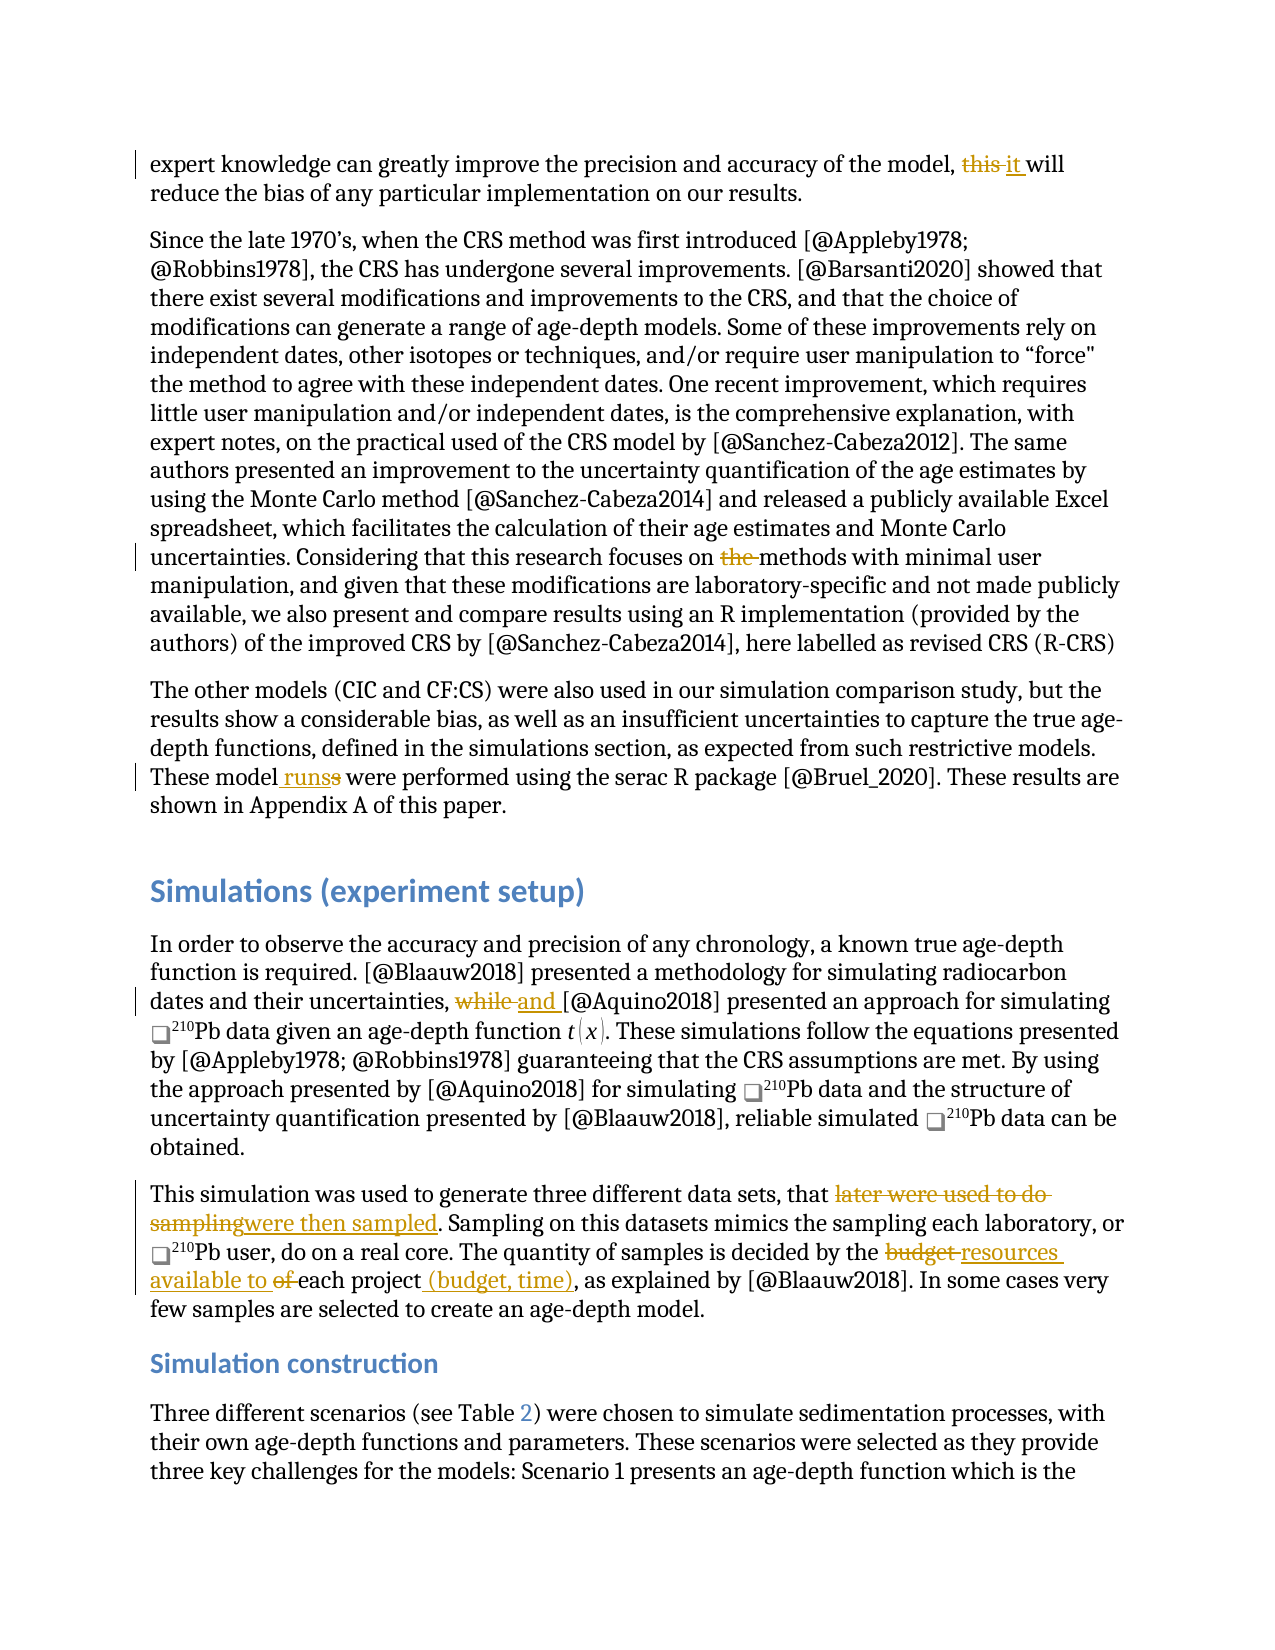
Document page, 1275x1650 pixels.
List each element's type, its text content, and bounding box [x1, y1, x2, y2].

text This simulation was used to generate three different data sets, that . Sampling on this datasets mimics the sampling each laboratory, or Pb user, do on a real core. The quantity of samples is decided by the each project, as explained by [@Blaauw2018]. In some cases very few samples are selected to create an age-depth model. [150, 1180, 1125, 1324]
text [150, 150, 1125, 207]
subtitle Simulation construction [150, 1345, 1125, 1380]
subtitle Simulations (experiment setup) [150, 870, 1125, 911]
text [150, 1399, 1125, 1485]
text In order to observe the accuracy and precision of any chronology, a known true age-depth function is required. [@Blaauw2018] presented a methodology for simulating radiocarbon dates and their uncertainties, [@Aquino2018] presented an approach for simulating Pb data given an age-depth function . These simulations follow the equations presented by [@Appleby1978; @Robbins1978] guaranteeing that the CRS assumptions are met. By using the approach presented by [@Aquino2018] for simulating Pb data and the structure of uncertainty quantification presented by [@Blaauw2018], reliable simulated Pb data can be obtained. [150, 929, 1125, 1161]
text Since the late 1970’s, when the CRS method was first introduced [@Appleby1978; @Robbins1978], the CRS has undergone several improvements. [@Barsanti2020] showed that there exist several modifications and improvements to the CRS, and that the choice of modifications can generate a range of age-depth models. Some of these improvements rely on independent dates, other isotopes or techniques, and/or require user manipulation to “force" the method to agree with these independent dates. One recent improvement, which requires little user manipulation and/or independent dates, is the comprehensive explanation, with expert notes, on the practical used of the CRS model by [@Sanchez-Cabeza2012]. The same authors presented an improvement to the uncertainty quantification of the age estimates by using the Monte Carlo method [@Sanchez-Cabeza2014] and released a publicly available Excel spreadsheet, which facilitates the calculation of their age estimates and Monte Carlo uncertainties. Considering that this research focuses on methods with minimal user manipulation, and given that these modifications are laboratory-specific and not made publicly available, we also present and compare results using an R implementation (provided by the authors) of the improved CRS by [@Sanchez-Cabeza2014], here labelled as revised CRS (R-CRS) [150, 226, 1125, 657]
text The other models (CIC and CF:CS) were also used in our simulation comparison study, but the results show a considerable bias, as well as an insufficient uncertainties to capture the true age-depth functions, defined in the simulations section, as expected from such restrictive models. These model were performed using the serac R package [@Bruel_2020]. These results are shown in Appendix A of this paper. [150, 676, 1125, 820]
